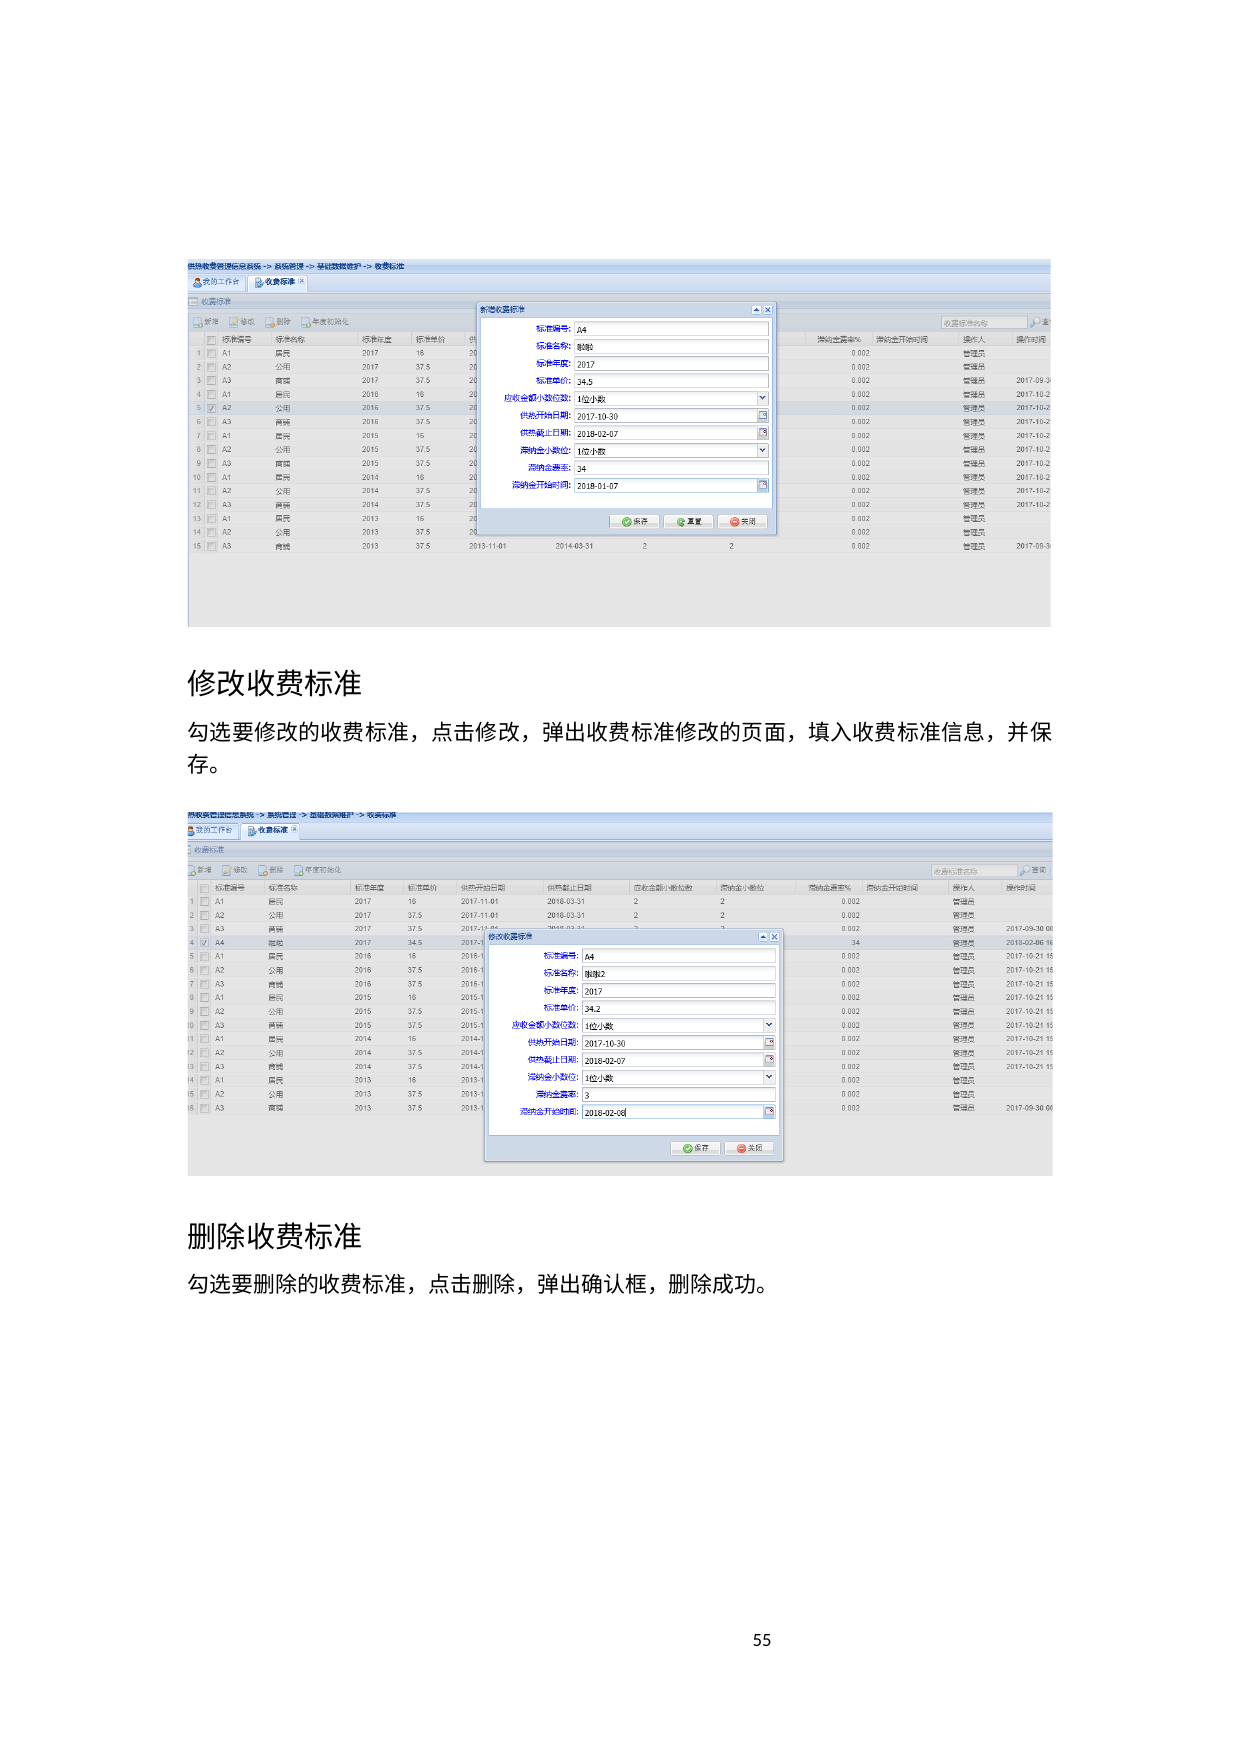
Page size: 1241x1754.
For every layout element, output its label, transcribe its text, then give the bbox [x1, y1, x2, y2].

text 勾选要修改的收费标准，点击修改，弹出收费标准修改的页面，填入收费标准信息，并保存。 [187, 714, 1053, 779]
picture [187, 812, 1053, 1176]
text 删除收费标准 [187, 1202, 1053, 1267]
text 勾选要删除的收费标准，点击删除，弹出确认框，删除成功。 [187, 1267, 1053, 1299]
text 修改收费标准 [187, 649, 1053, 714]
picture [187, 259, 1051, 627]
